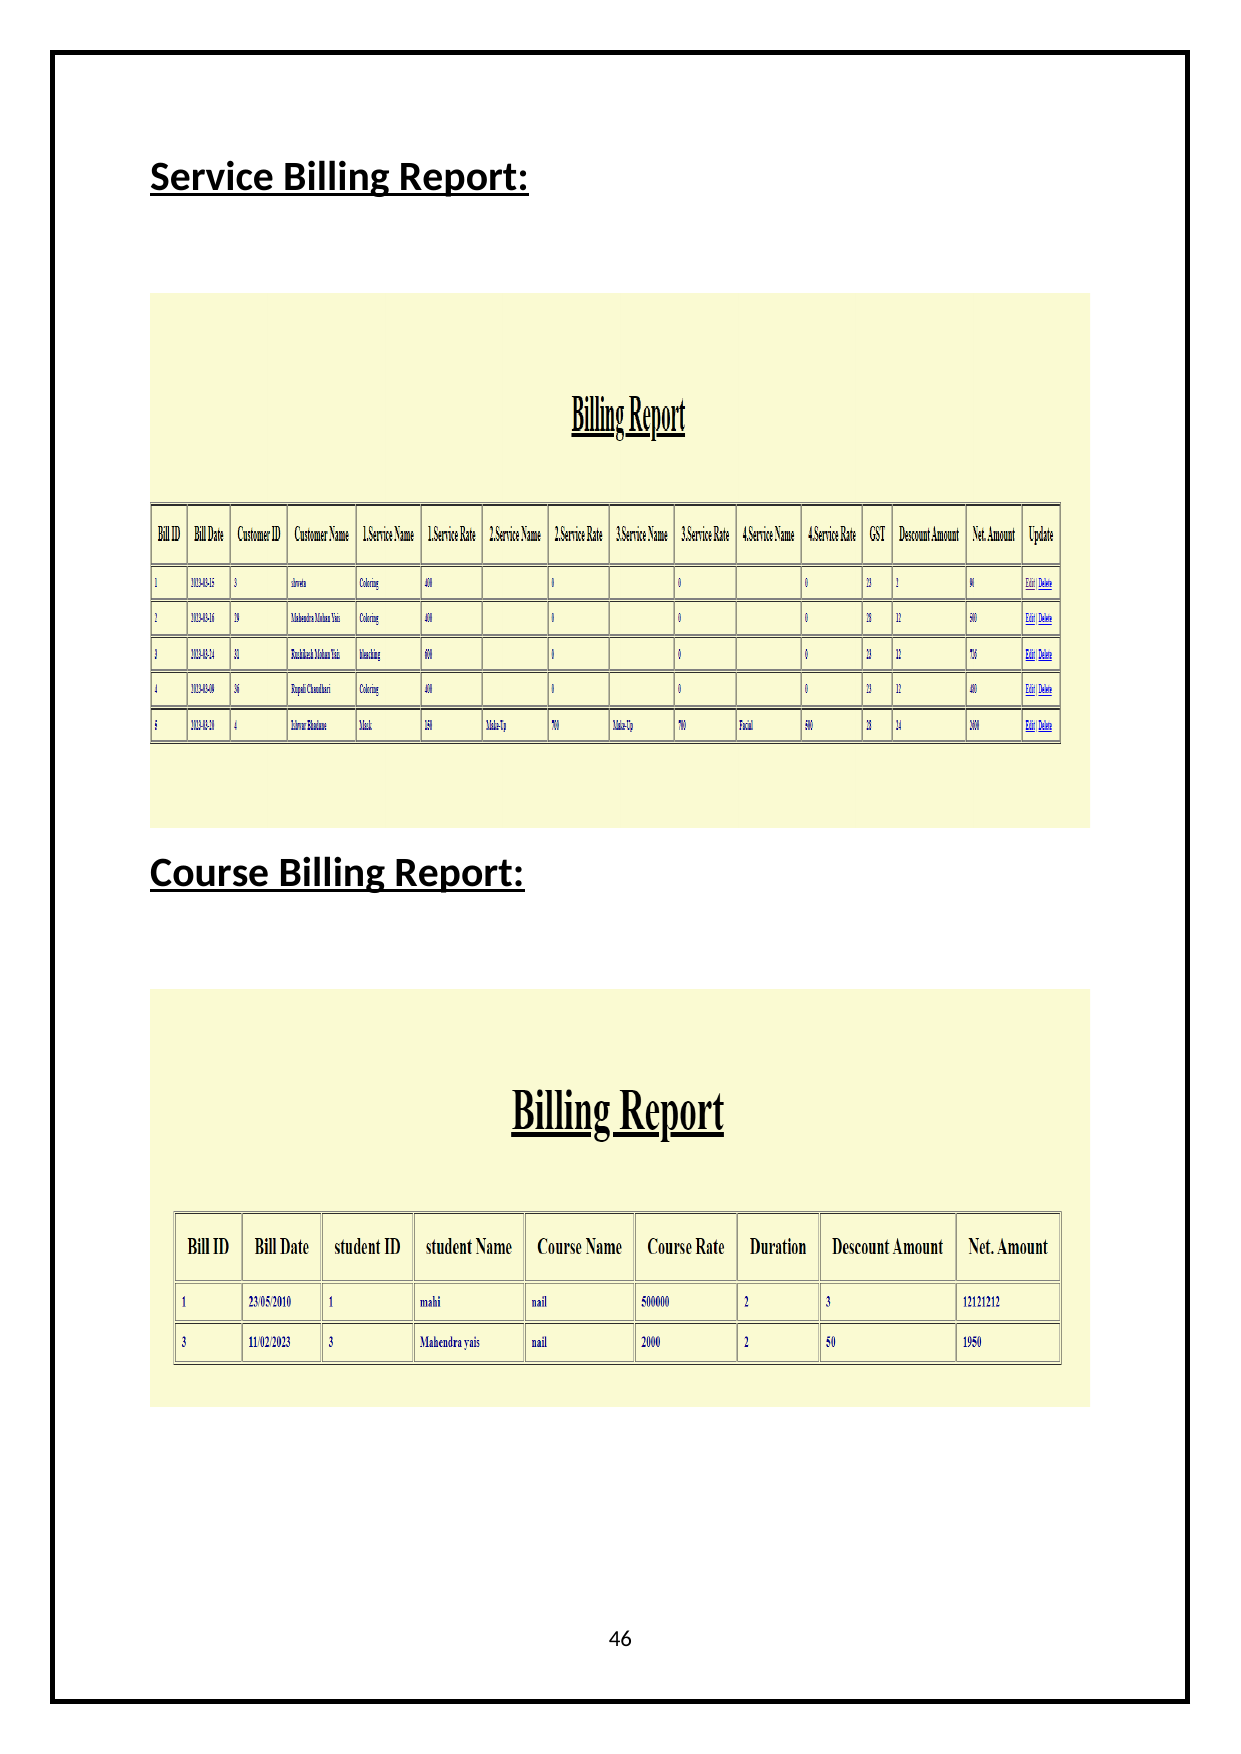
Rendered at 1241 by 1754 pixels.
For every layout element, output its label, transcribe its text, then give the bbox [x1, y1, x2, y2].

text Service Billing Report: [150, 150, 1090, 201]
text Course Billing Report: [150, 846, 1090, 897]
